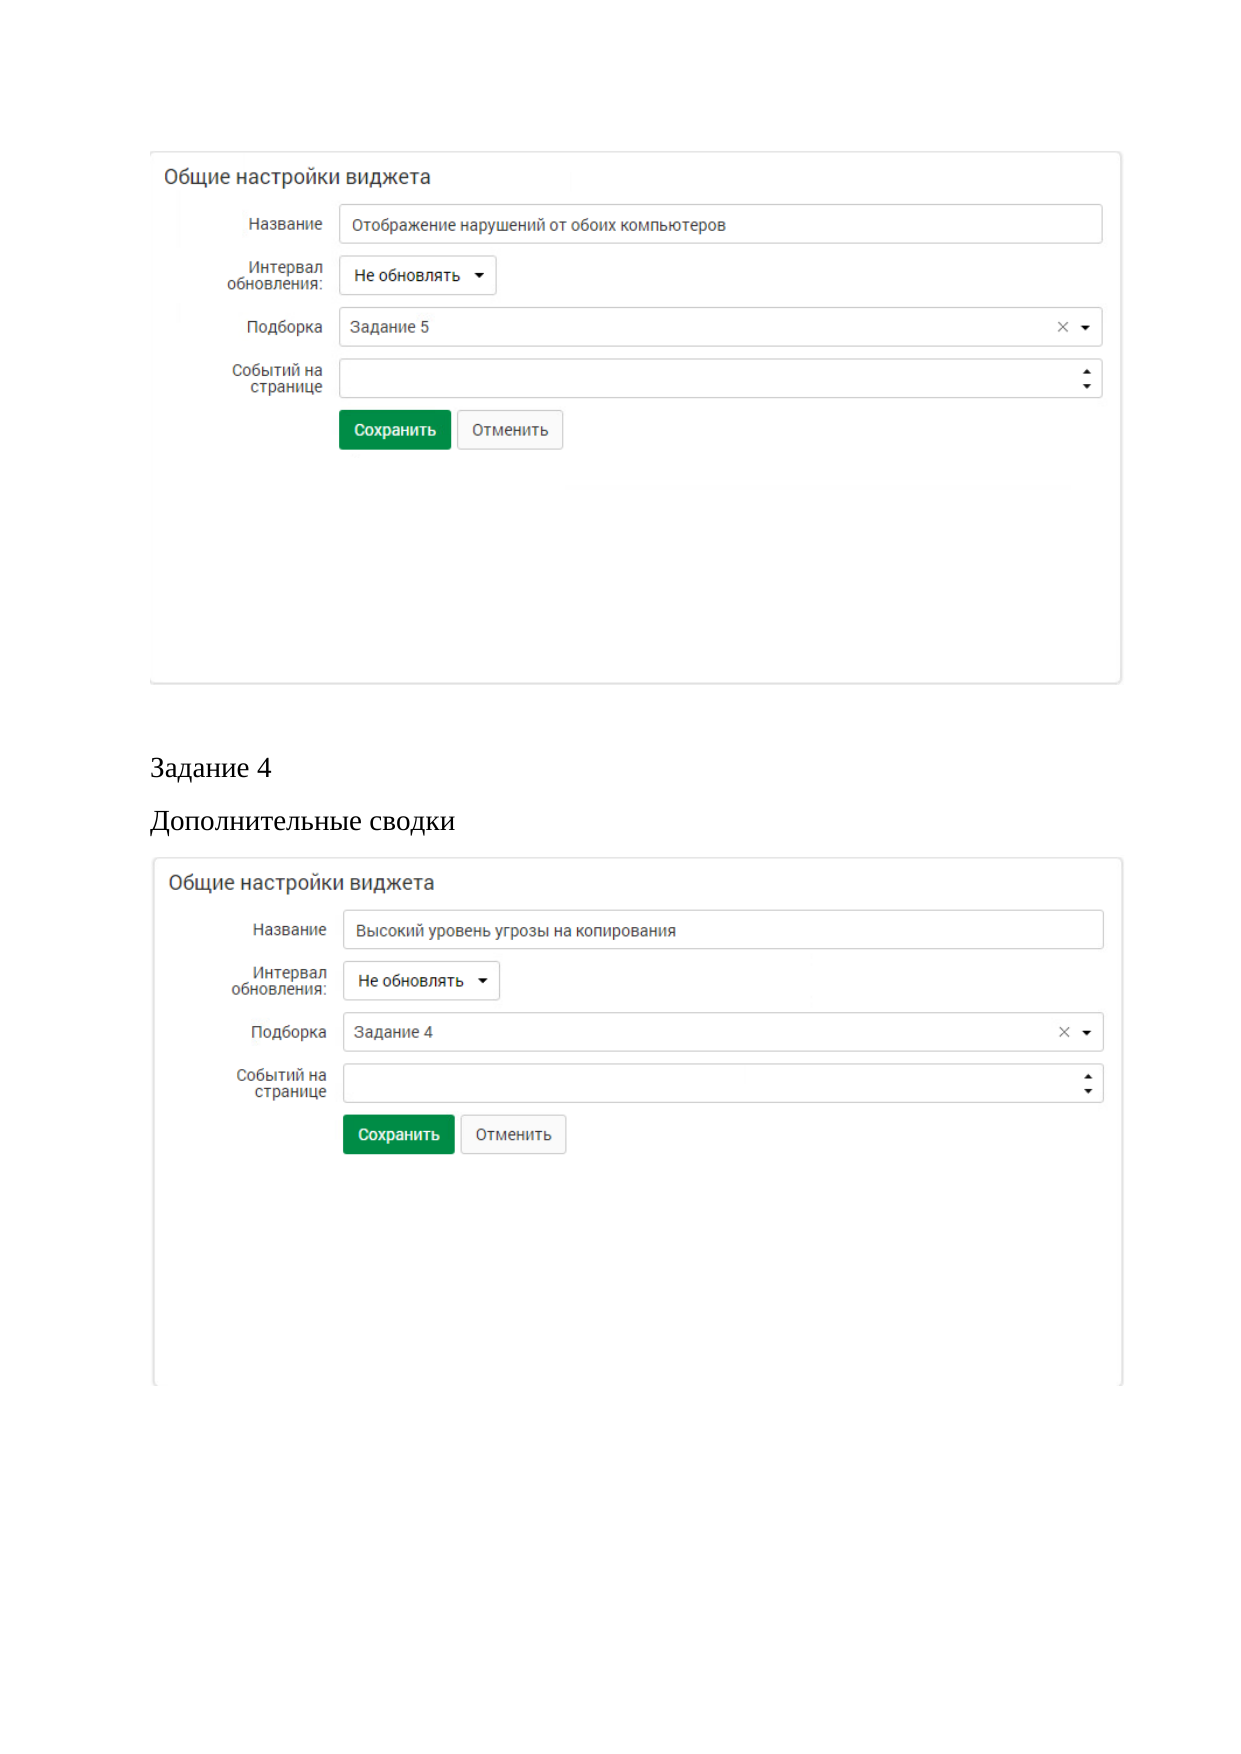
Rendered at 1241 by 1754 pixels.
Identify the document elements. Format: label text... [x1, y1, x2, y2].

text Задание 4 [150, 750, 1090, 784]
picture [150, 150, 1125, 685]
text Дополнительные сводки [150, 803, 1090, 837]
picture [150, 855, 1125, 1386]
